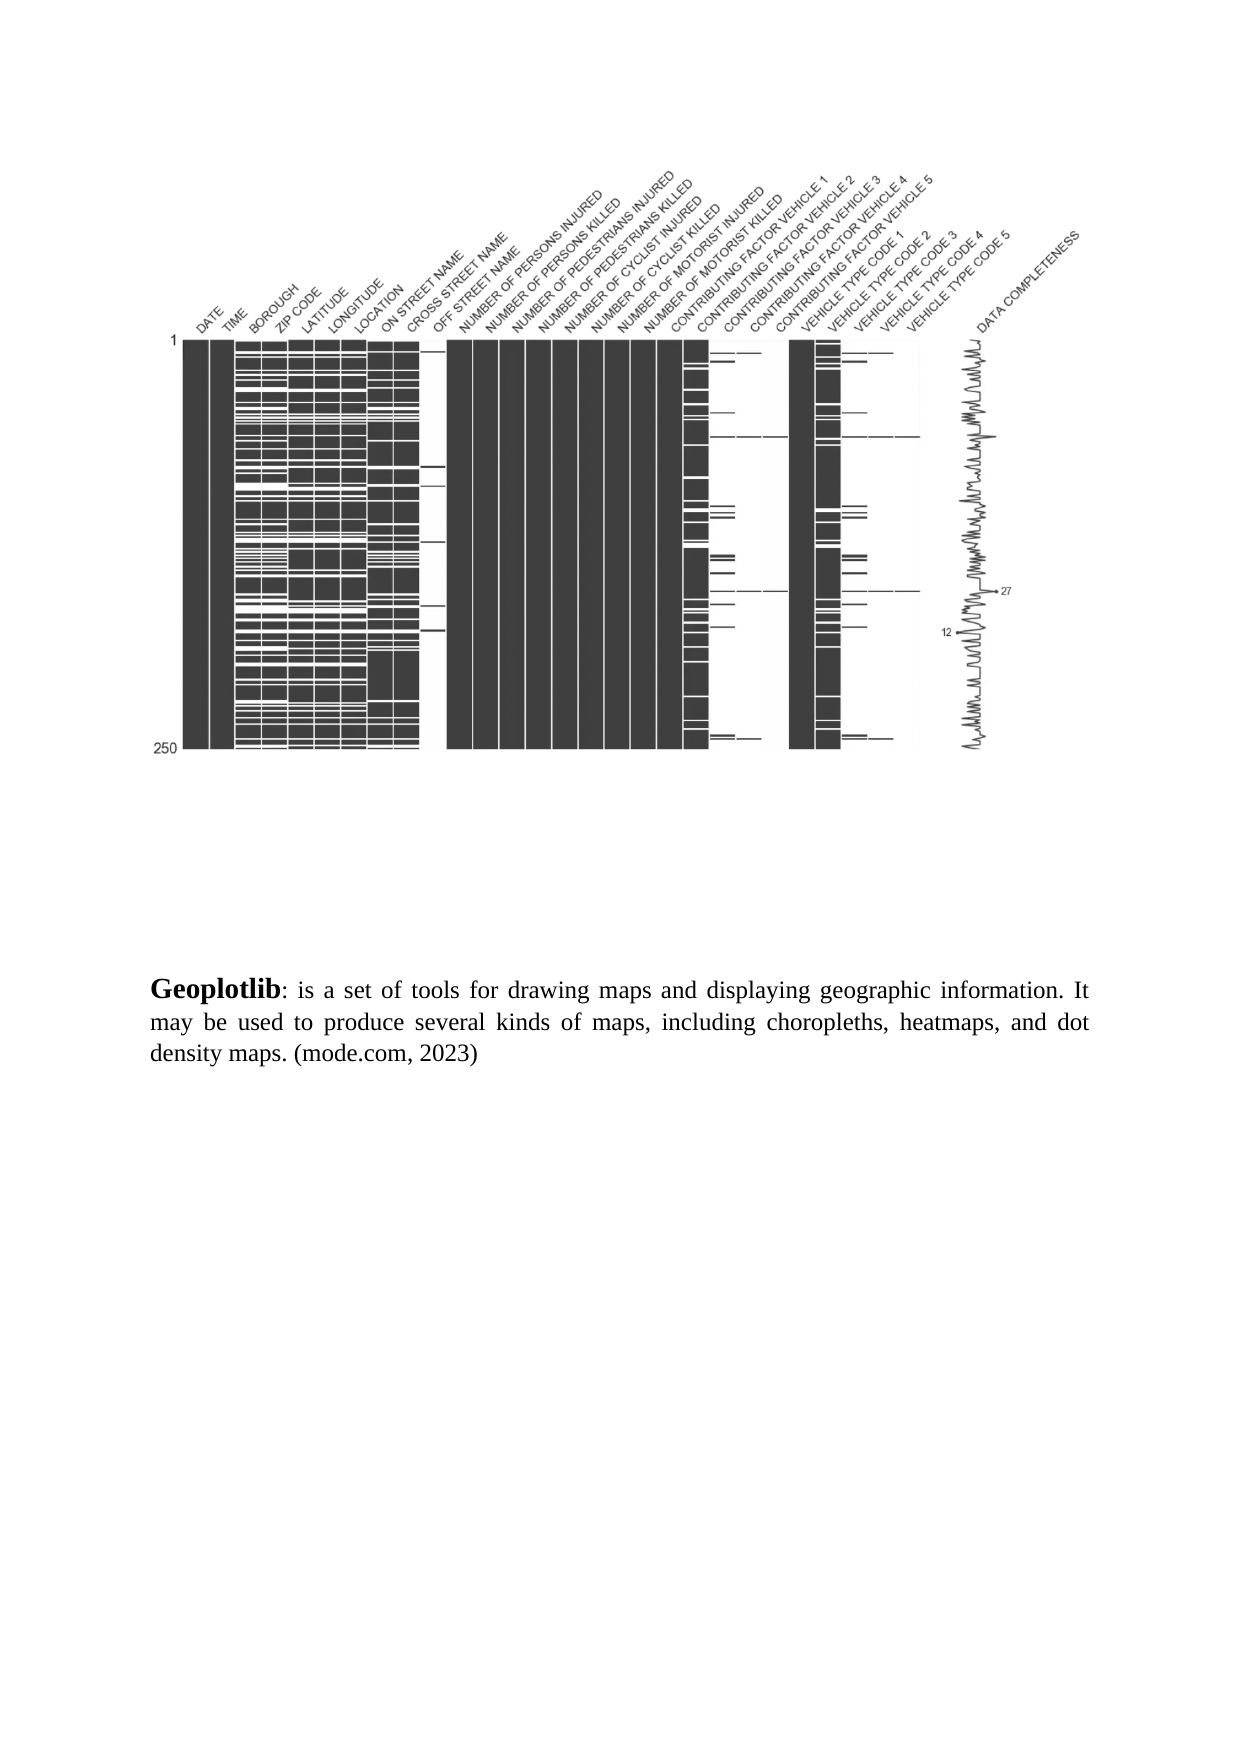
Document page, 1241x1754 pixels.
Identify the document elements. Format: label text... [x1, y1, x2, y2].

picture [150, 150, 1091, 772]
text Geoplotlib: is a set of tools for drawing maps and displaying geographic information. It may be used to produce several kinds of maps, including choropleths, heatmaps, and dot density maps. (mode.com, 2023) [150, 971, 1090, 1067]
